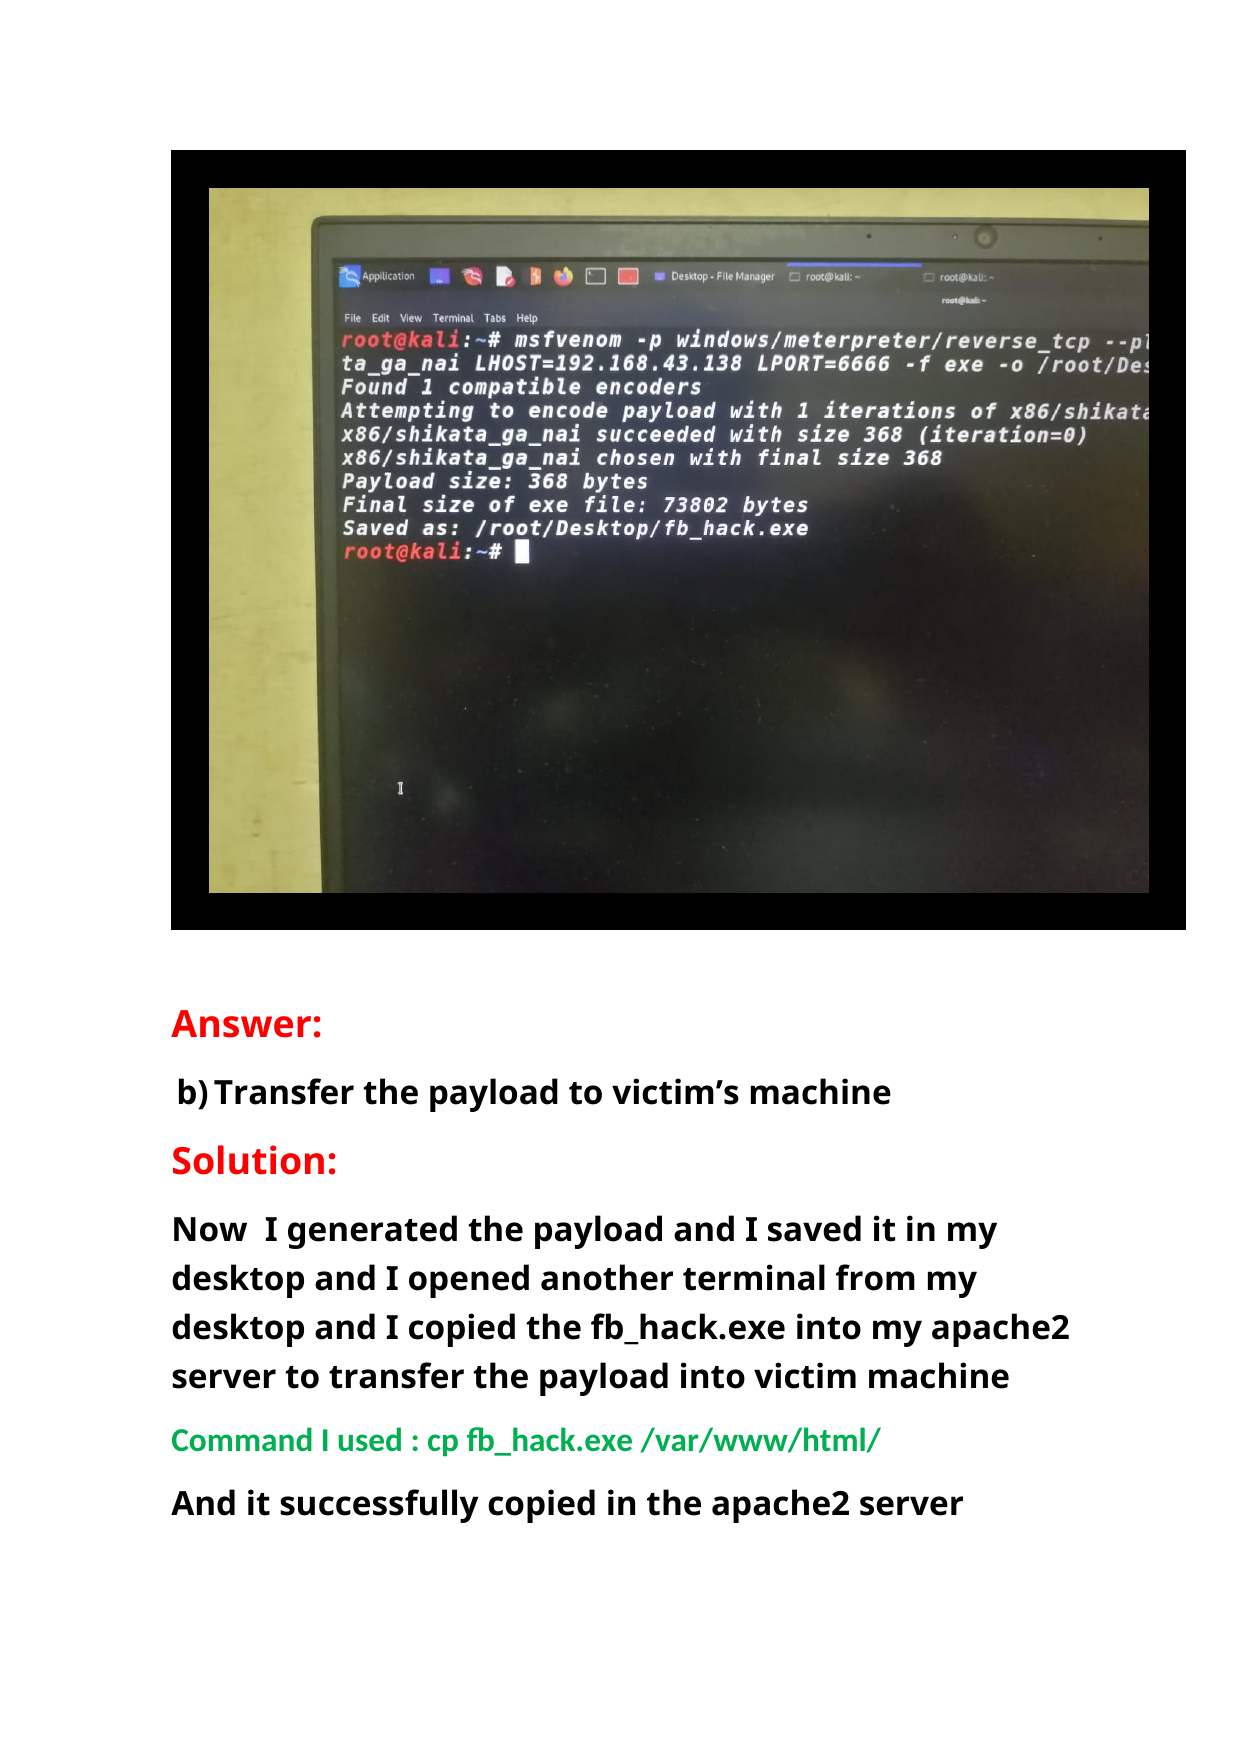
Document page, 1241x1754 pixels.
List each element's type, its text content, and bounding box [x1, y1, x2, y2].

text Solution: [171, 1134, 1090, 1186]
text Answer: [171, 997, 1090, 1048]
text Command I used : cp fb_hack.exe /var/www/html/ [171, 1419, 1090, 1459]
text And it successfully copied in the apache2 server [171, 1479, 1090, 1525]
list Transfer the payload to victim’s machine [176, 1069, 1090, 1114]
text Now I generated the payload and I saved it in my desktop and I opened another terminal from my desktop and I copied the fb_hack.exe into my apache2 server to transfer the payload into victim machine [171, 1206, 1090, 1398]
picture [209, 188, 1149, 893]
